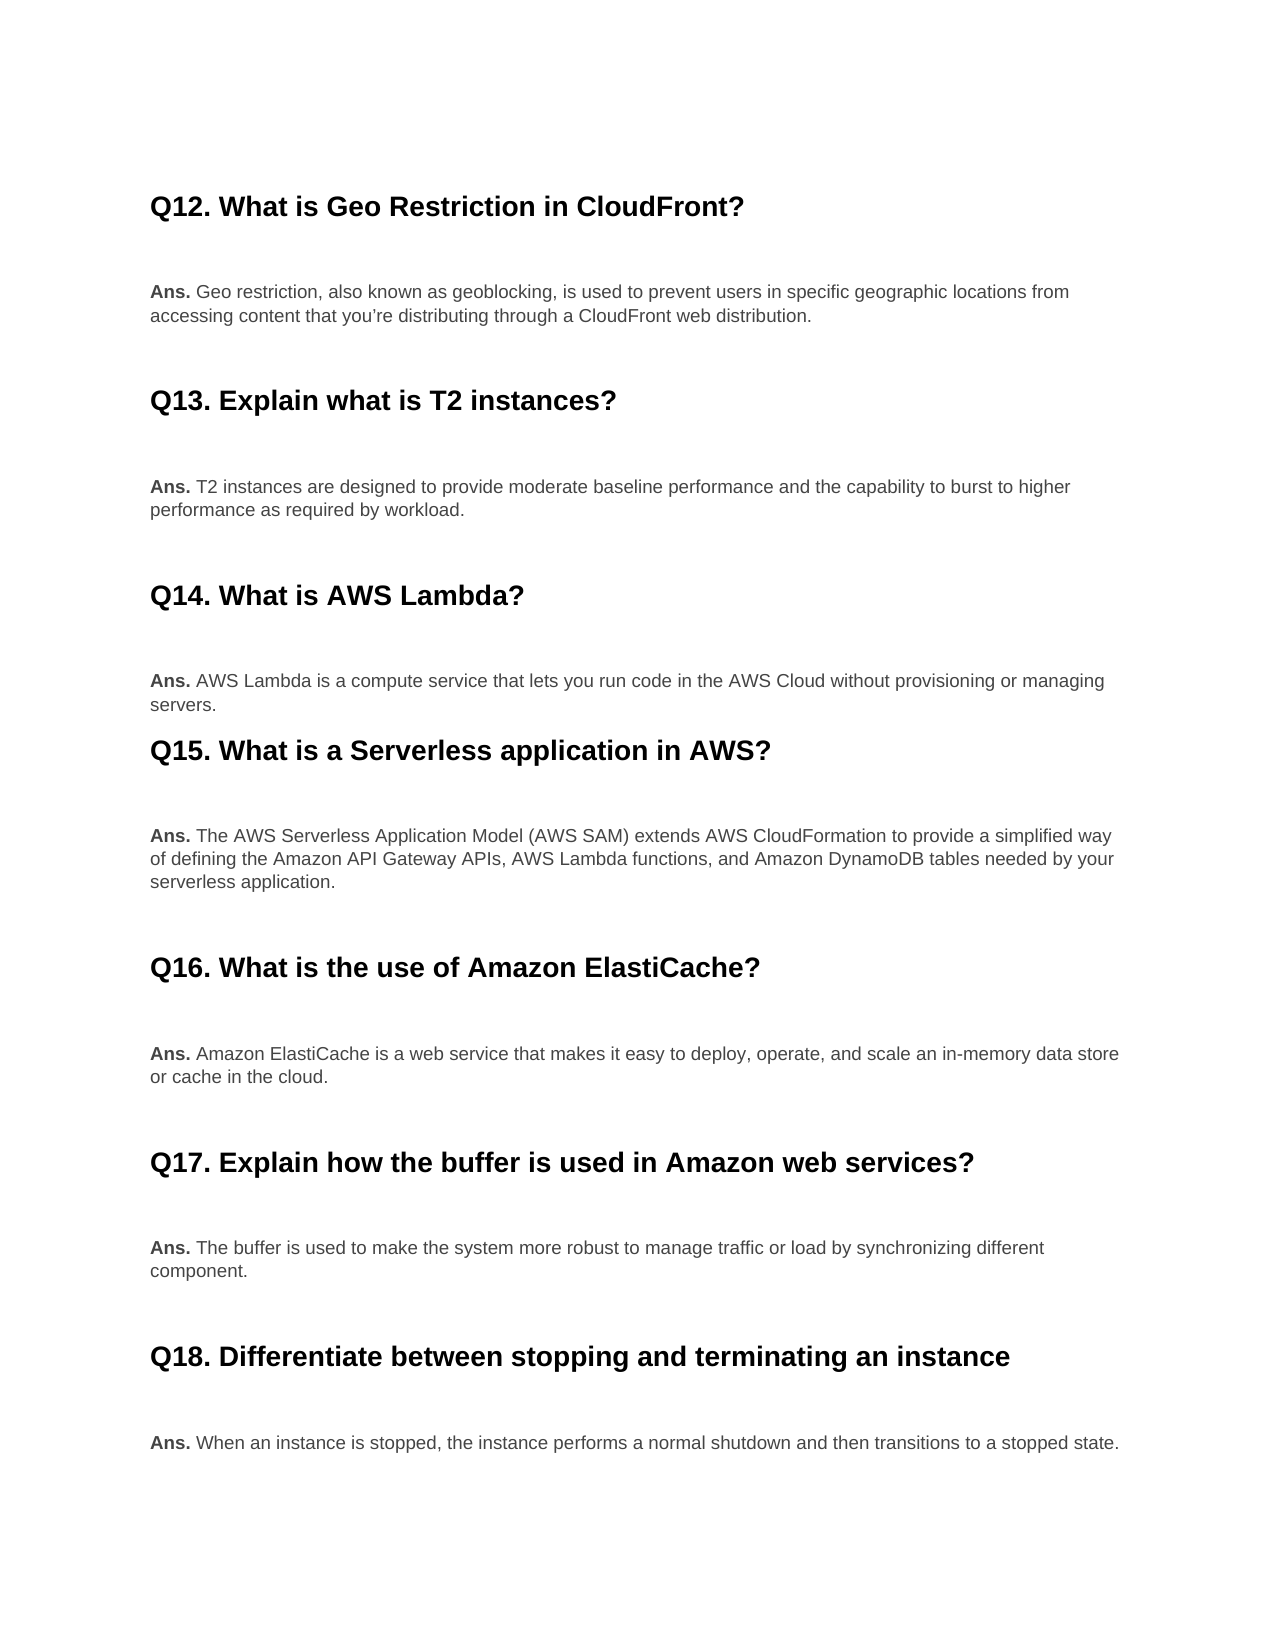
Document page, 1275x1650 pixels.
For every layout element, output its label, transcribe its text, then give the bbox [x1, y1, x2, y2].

text Ans. The AWS Serverless Application Model (AWS SAM) extends AWS CloudFormation to provide a simplified way of defining the Amazon API Gateway APIs, AWS Lambda functions, and Amazon DynamoDB tables needed by your serverless application. [150, 825, 1125, 893]
text Q16. What is the use of Amazon ElastiCache? [150, 951, 1125, 983]
text Ans. The buffer is used to make the system more robust to manage traffic or load by synchronizing different component. [150, 1237, 1125, 1282]
text Q12. What is Geo Restriction in CloudFront? [150, 190, 1125, 222]
text Q14. What is AWS Lambda? [150, 579, 1125, 611]
text Q18. Differentiate between stopping and terminating an instance [150, 1340, 1125, 1372]
text Ans. Amazon ElastiCache is a web service that makes it easy to deploy, operate, and scale an in-memory data store or cache in the cloud. [150, 1043, 1125, 1087]
text Ans. When an instance is stopped, the instance performs a normal shutdown and then transitions to a stopped state. [150, 1432, 1125, 1453]
text Q15. What is a Serverless application in AWS? [150, 733, 1125, 766]
text Ans. AWS Lambda is a compute service that lets you run code in the AWS Cloud without provisioning or managing servers. [150, 670, 1125, 715]
text Q17. Explain how the buffer is used in Amazon web services? [150, 1146, 1125, 1178]
text Ans. T2 instances are designed to provide moderate baseline performance and the capability to burst to higher performance as required by workload. [150, 476, 1125, 521]
text Q13. Explain what is T2 instances? [150, 384, 1125, 417]
text Ans. Geo restriction, also known as geoblocking, is used to prevent users in specific geographic locations from accessing content that you’re distributing through a CloudFront web distribution. [150, 281, 1125, 326]
